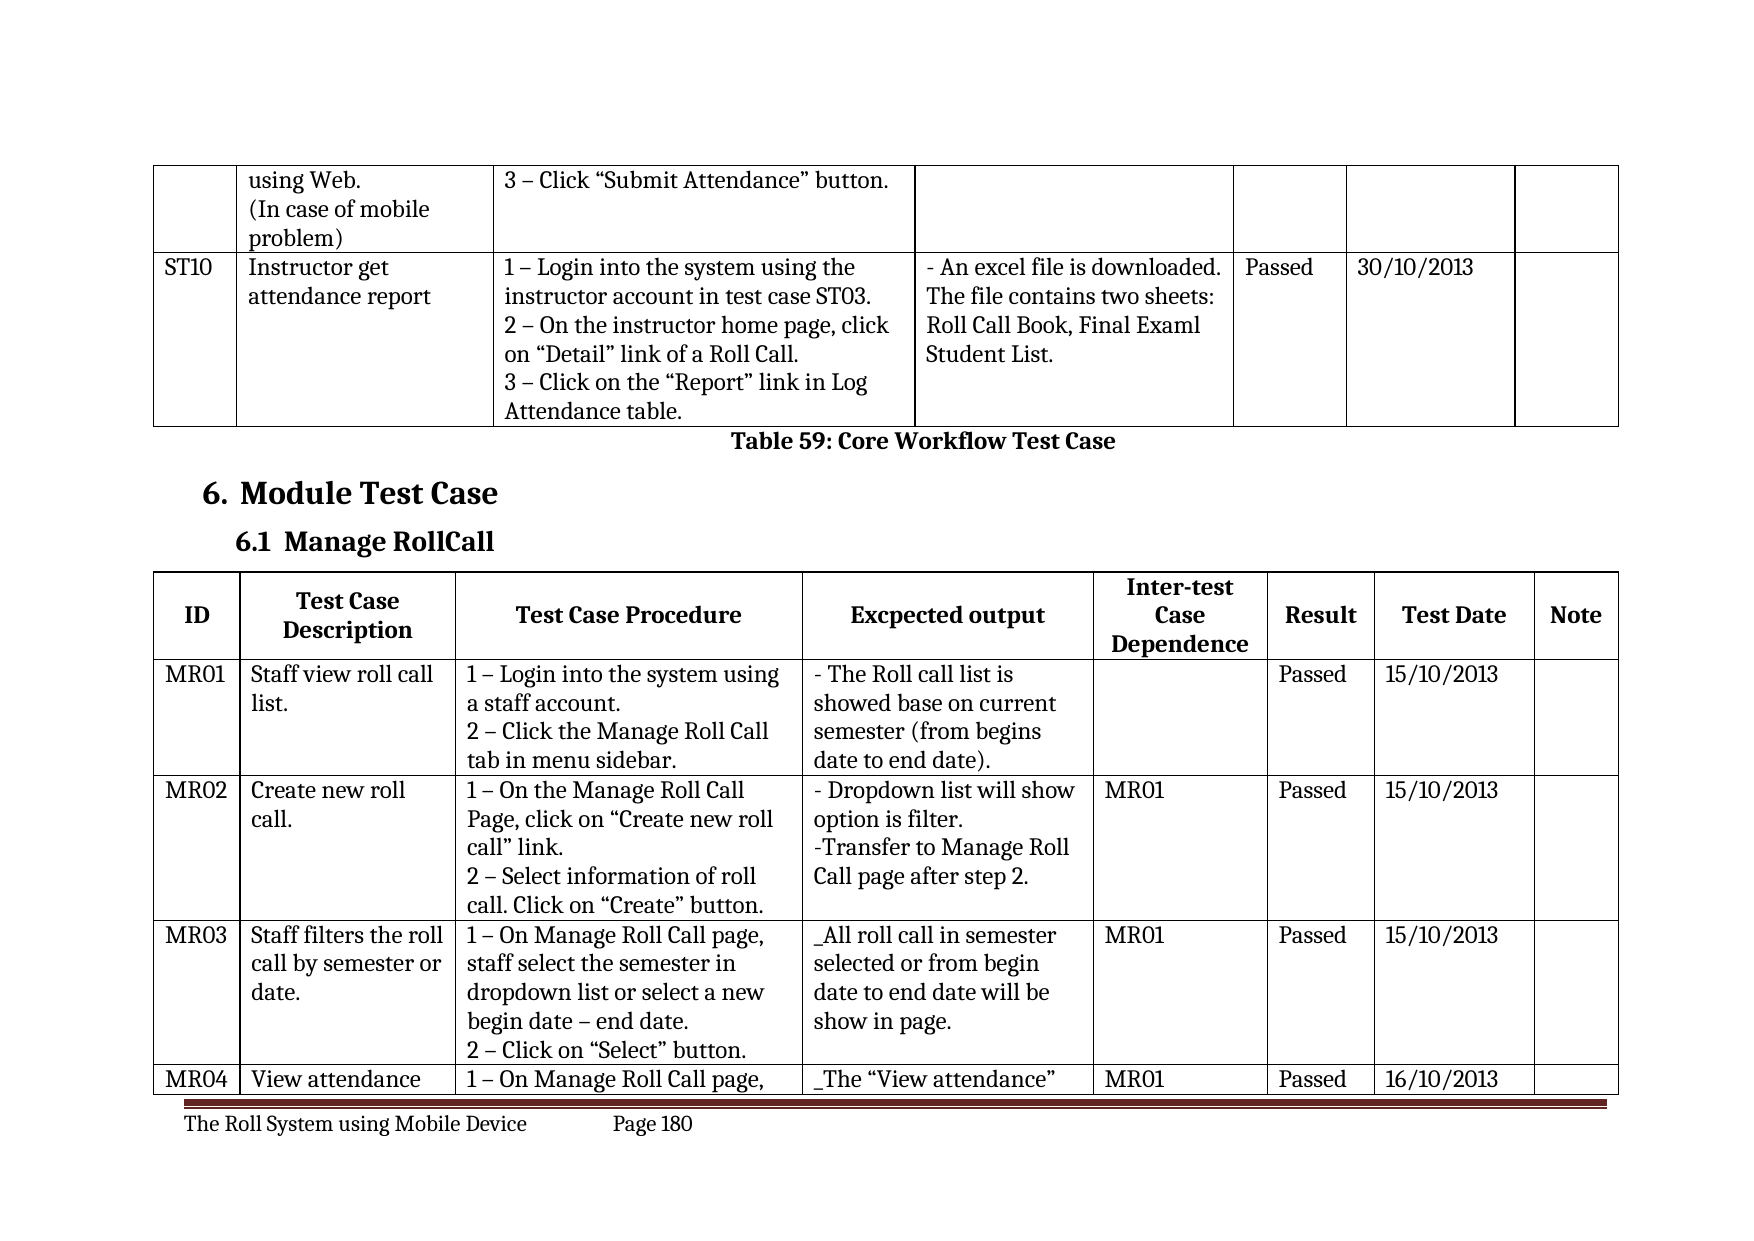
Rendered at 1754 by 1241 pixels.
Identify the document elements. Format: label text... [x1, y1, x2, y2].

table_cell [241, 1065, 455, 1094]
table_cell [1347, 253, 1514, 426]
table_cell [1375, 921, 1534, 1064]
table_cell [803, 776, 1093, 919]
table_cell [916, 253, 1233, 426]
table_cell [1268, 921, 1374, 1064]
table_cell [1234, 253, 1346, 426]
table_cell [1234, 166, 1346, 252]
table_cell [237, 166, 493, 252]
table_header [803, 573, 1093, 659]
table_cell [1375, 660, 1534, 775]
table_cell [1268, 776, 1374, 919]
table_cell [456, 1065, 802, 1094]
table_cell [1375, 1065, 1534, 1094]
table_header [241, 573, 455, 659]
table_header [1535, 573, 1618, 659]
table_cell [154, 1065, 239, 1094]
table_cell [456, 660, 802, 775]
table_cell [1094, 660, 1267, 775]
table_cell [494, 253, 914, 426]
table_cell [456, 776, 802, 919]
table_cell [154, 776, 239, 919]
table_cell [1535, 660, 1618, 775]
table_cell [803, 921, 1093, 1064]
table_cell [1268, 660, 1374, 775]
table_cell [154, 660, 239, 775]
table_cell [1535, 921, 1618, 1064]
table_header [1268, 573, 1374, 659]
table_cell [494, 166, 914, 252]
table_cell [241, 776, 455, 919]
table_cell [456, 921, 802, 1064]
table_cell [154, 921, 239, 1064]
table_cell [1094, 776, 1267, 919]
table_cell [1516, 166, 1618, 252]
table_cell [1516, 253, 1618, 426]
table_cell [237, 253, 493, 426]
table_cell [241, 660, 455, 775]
subtitle Manage RollCall [235, 525, 1607, 559]
list Table 59: Core Workflow Test Case [240, 427, 1607, 456]
subtitle Module Test Case [202, 474, 1607, 513]
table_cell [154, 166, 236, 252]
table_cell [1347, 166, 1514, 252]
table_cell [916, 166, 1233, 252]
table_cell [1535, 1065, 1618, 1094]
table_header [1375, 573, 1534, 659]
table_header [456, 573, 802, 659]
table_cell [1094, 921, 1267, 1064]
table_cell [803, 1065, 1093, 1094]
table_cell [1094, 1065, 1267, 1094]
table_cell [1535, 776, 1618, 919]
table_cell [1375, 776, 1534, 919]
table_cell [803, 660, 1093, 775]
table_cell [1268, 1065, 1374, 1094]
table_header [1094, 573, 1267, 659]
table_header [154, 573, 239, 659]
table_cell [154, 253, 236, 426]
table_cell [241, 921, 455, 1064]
